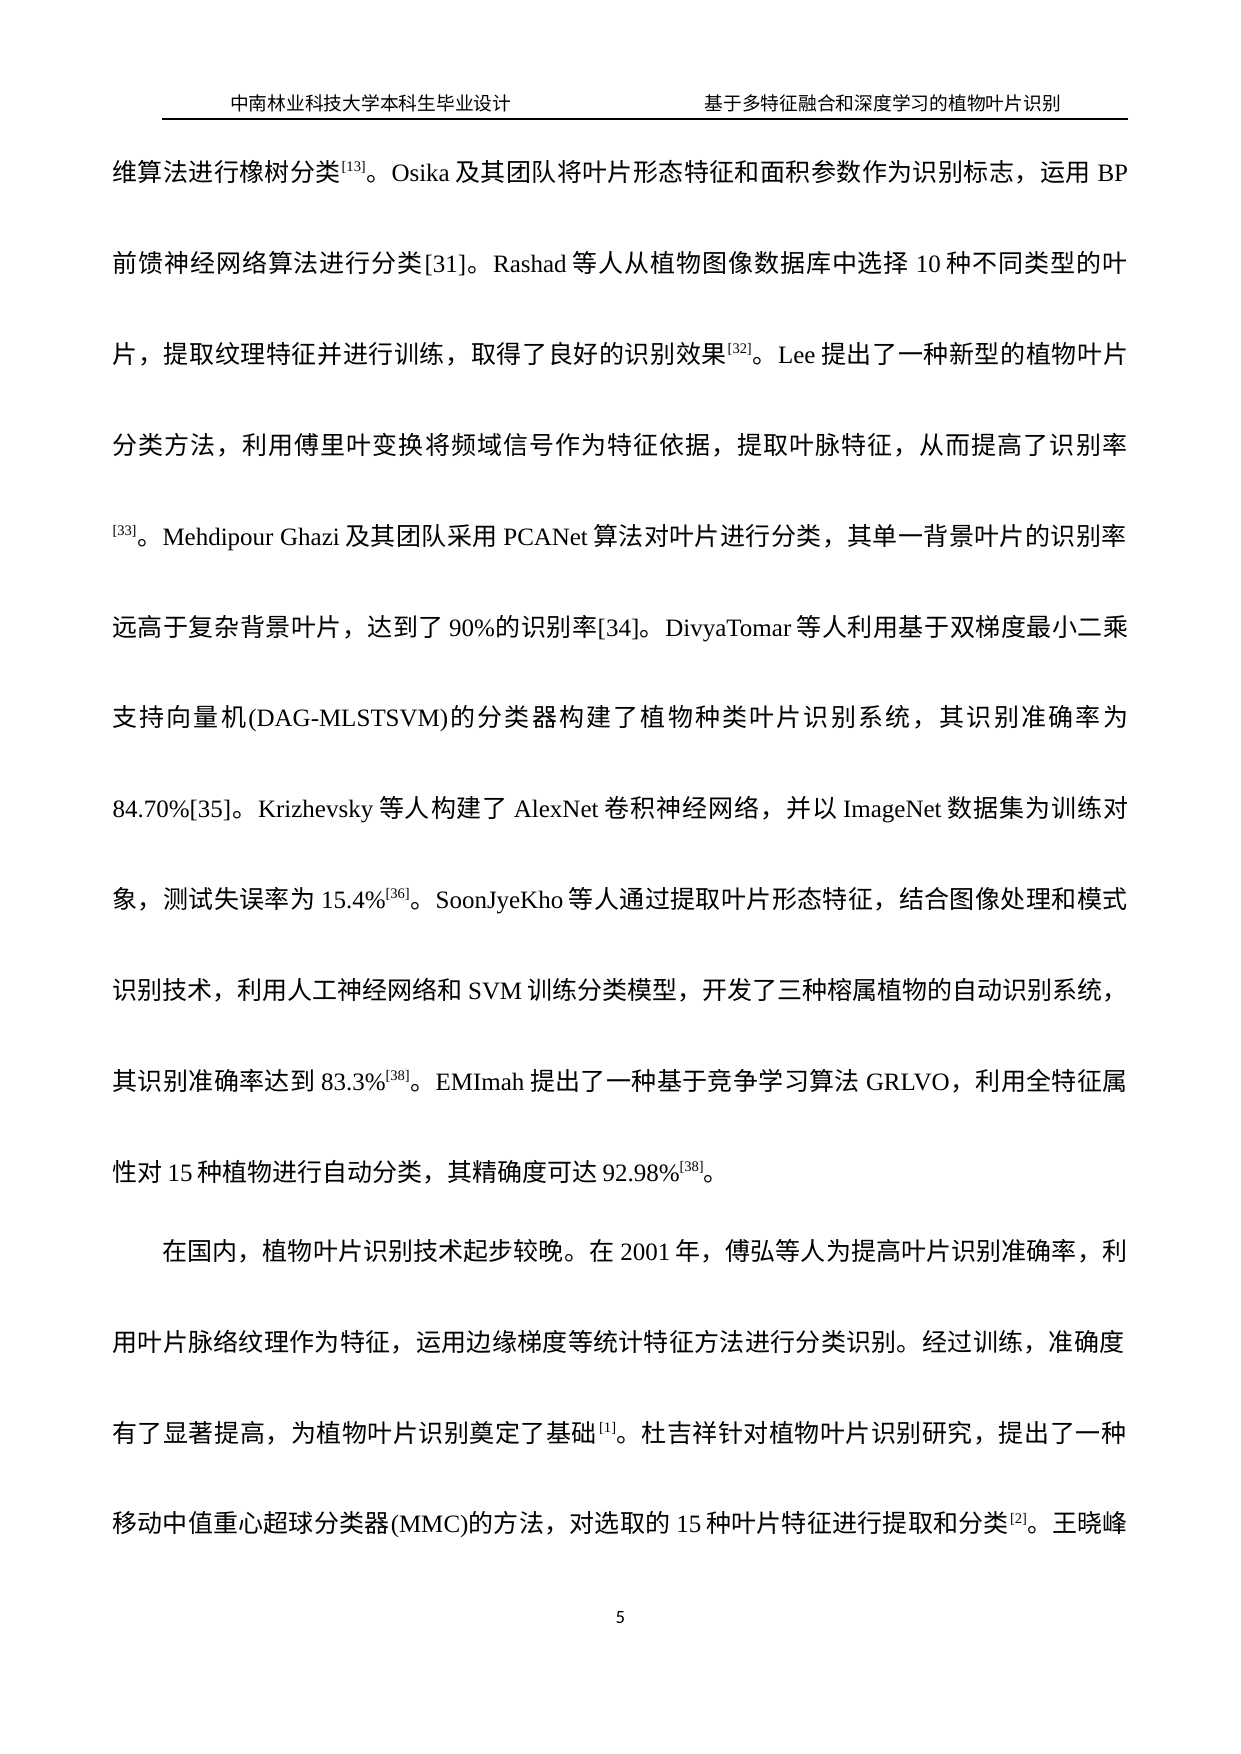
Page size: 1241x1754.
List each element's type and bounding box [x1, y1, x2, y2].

text [112, 1218, 1128, 1556]
text [112, 139, 1128, 1204]
